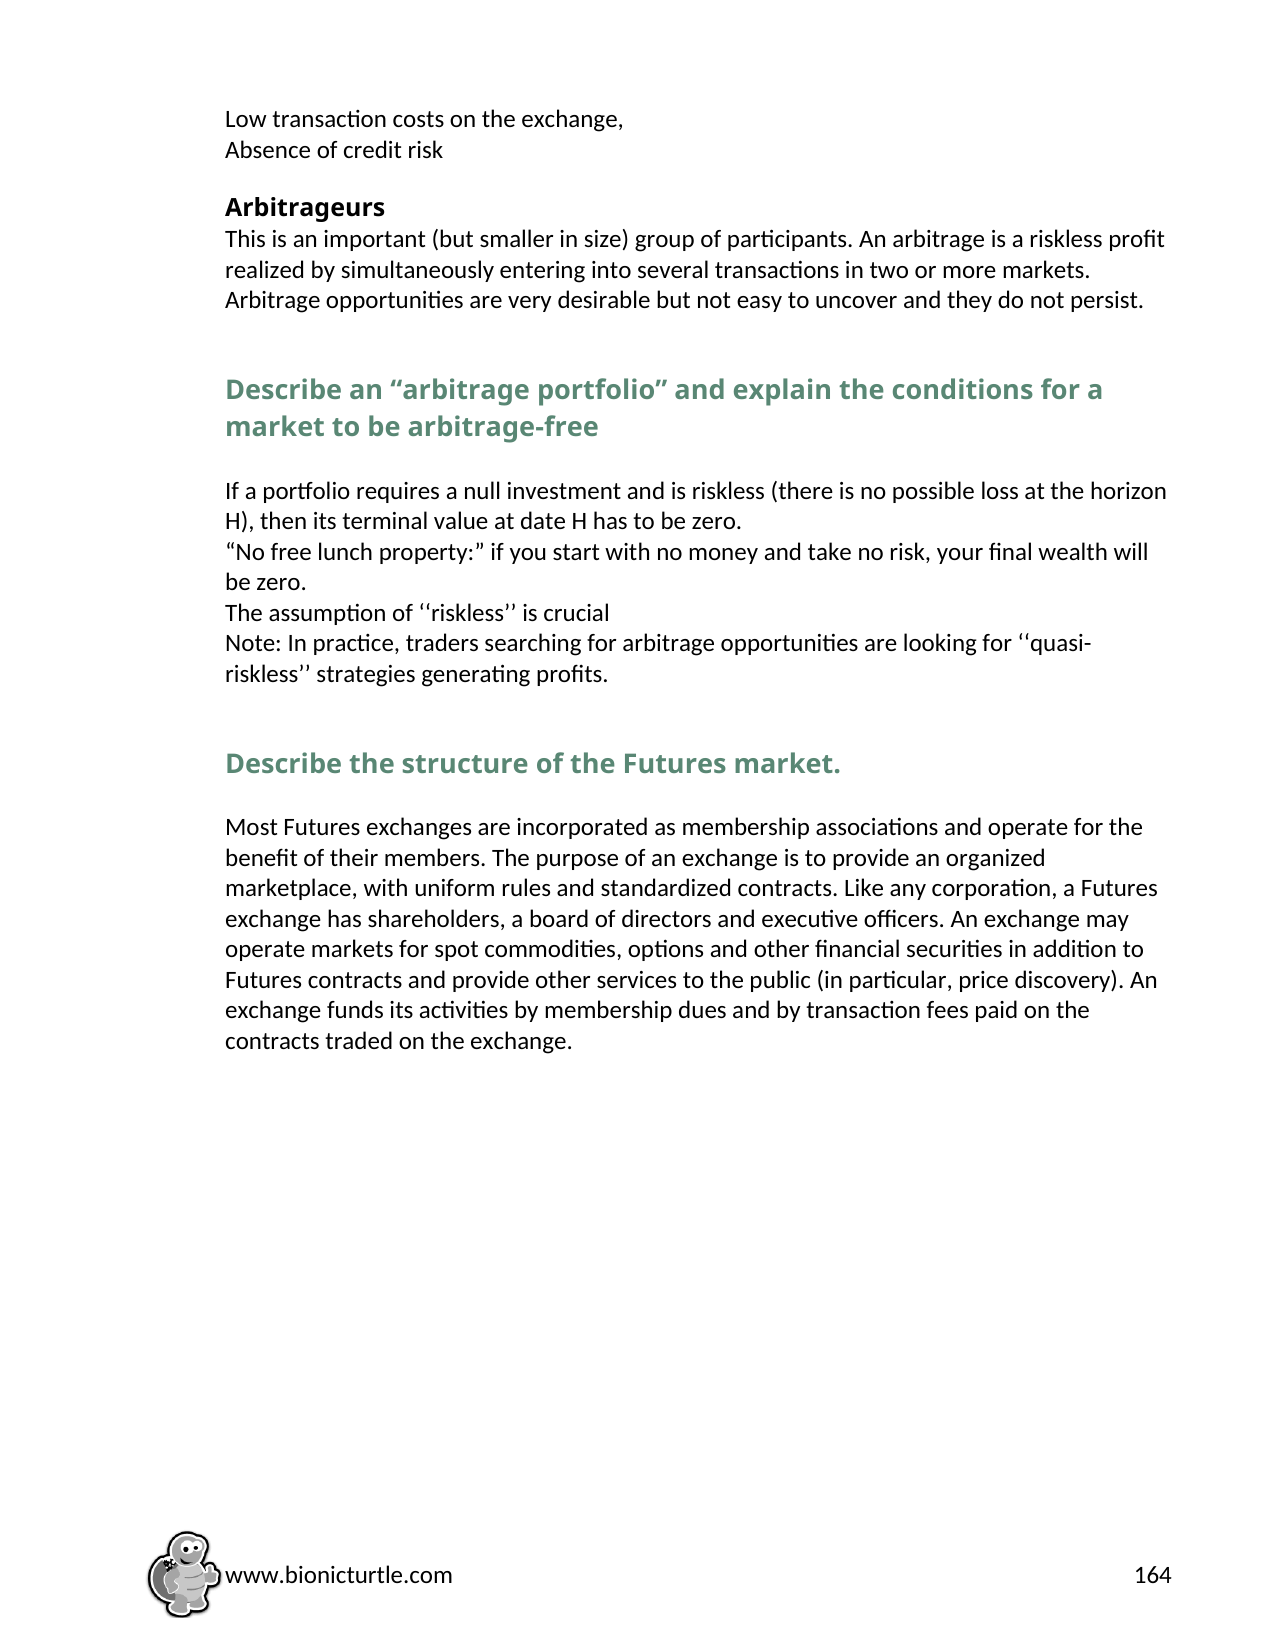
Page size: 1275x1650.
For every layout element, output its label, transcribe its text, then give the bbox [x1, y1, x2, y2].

text Note: In practice, traders searching for arbitrage opportunities are looking for ‘‘quasi-riskless’’ strategies generating profits. [225, 628, 1172, 689]
text This is an important (but smaller in size) group of participants. An arbitrage is a riskless profit realized by simultaneously entering into several transactions in two or more markets. Arbitrage opportunities are very desirable but not easy to uncover and they do not persist. [225, 224, 1172, 315]
subtitle Describe an “arbitrage portfolio” and explain the conditions for a market to be arbitrage‐free [225, 371, 1172, 444]
text Low transaction costs on the exchange, [225, 103, 1172, 134]
text If a portfolio requires a null investment and is riskless (there is no possible loss at the horizon H), then its terminal value at date H has to be zero. [225, 475, 1172, 536]
text The assumption of ‘‘riskless’’ is crucial [225, 597, 1172, 628]
subtitle Describe the structure of the Futures market. [225, 744, 1172, 781]
text Absence of credit risk [225, 134, 1172, 164]
text “No free lunch property:” if you start with no money and take no risk, your final wealth will be zero. [225, 536, 1172, 597]
subtitle Arbitrageurs [225, 189, 1172, 224]
text Most Futures exchanges are incorporated as membership associations and operate for the benefit of their members. The purpose of an exchange is to provide an organized marketplace, with uniform rules and standardized contracts. Like any corporation, a Futures exchange has shareholders, a board of directors and executive officers. An exchange may operate markets for spot commodities, options and other financial securities in addition to Futures contracts and provide other services to the public (in particular, price discovery). An exchange funds its activities by membership dues and by transaction fees paid on the contracts traded on the exchange. [225, 812, 1172, 1056]
